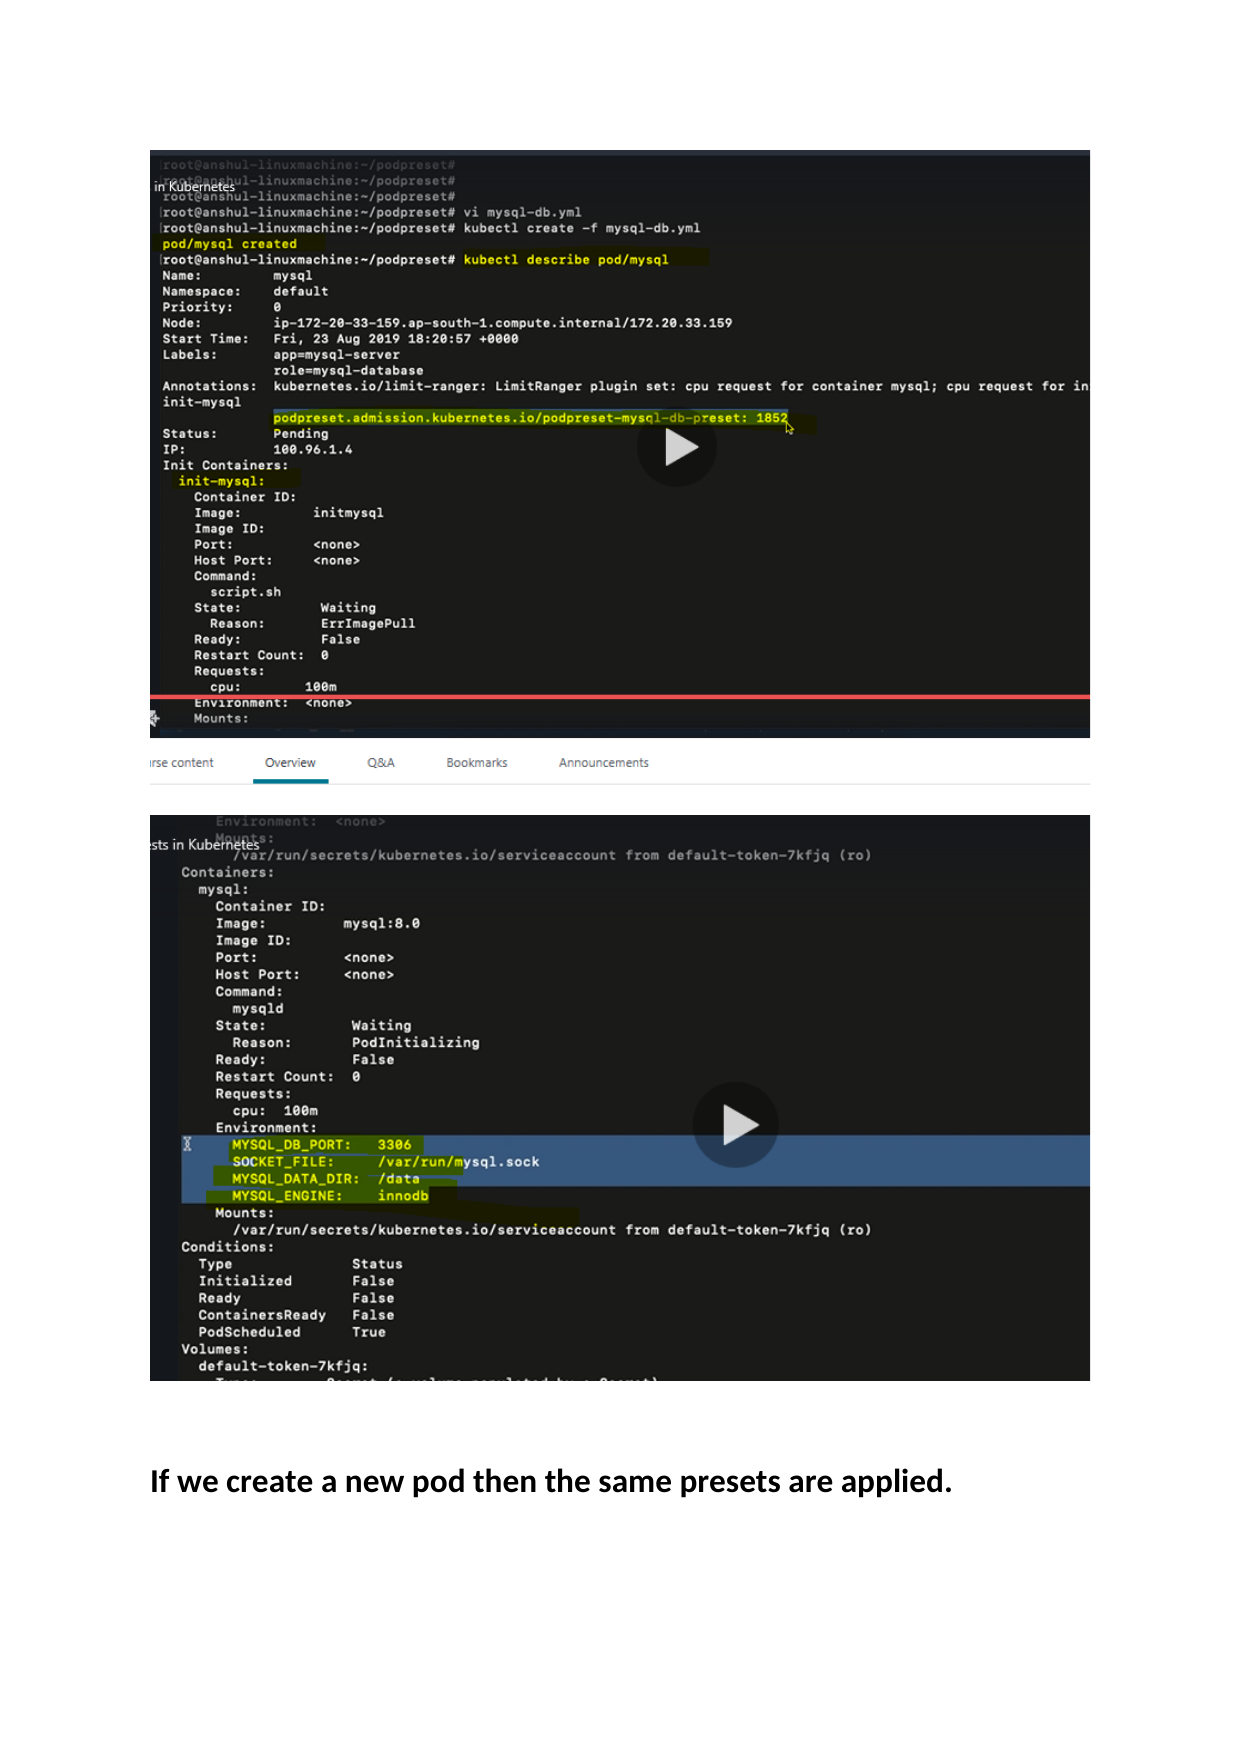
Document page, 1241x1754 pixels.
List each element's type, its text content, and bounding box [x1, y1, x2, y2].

text If we create a new pod then the same presets are applied. [150, 1460, 1090, 1501]
picture [150, 815, 1091, 1381]
picture [150, 150, 1091, 797]
